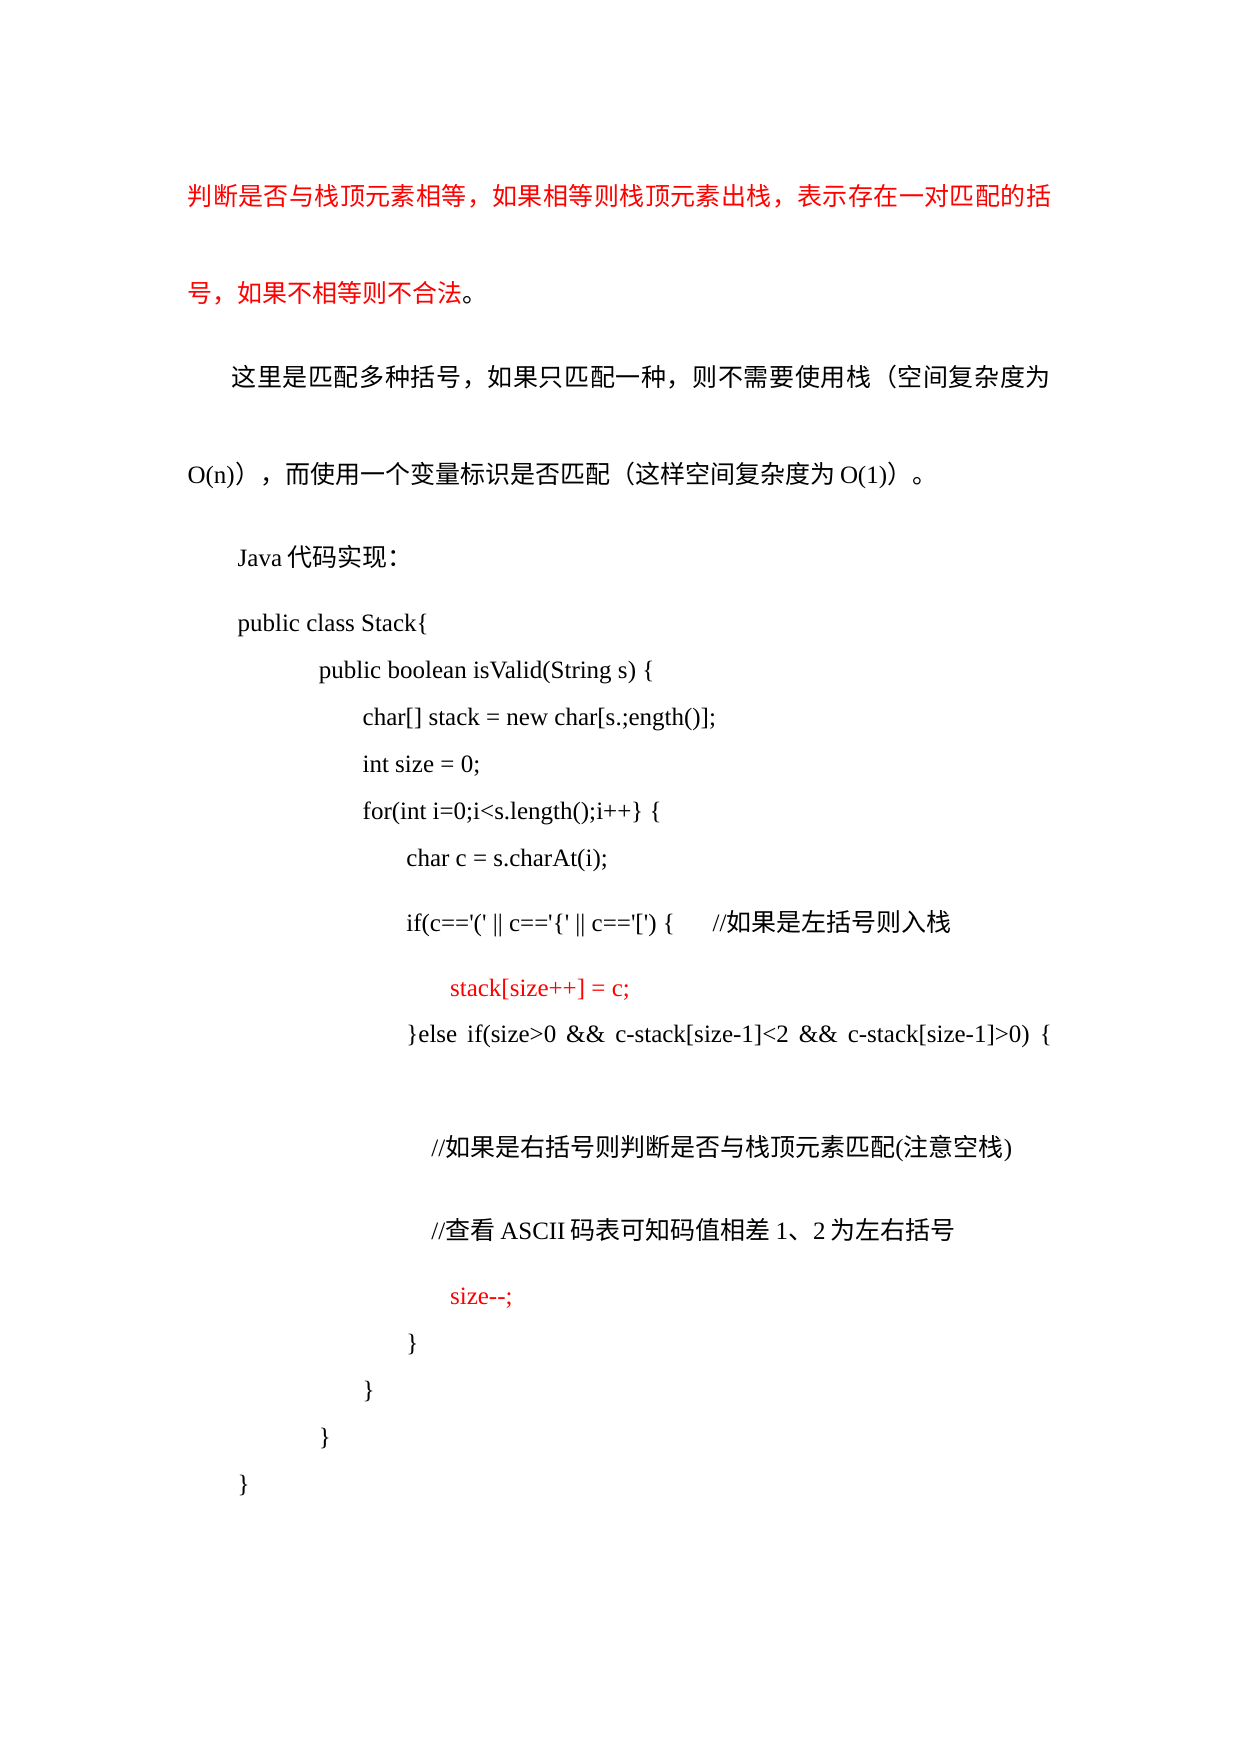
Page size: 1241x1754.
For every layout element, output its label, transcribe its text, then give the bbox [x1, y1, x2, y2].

text } [237, 1326, 1053, 1359]
text } [237, 1373, 1053, 1406]
text 这里是匹配多种括号，如果只匹配一种，则不需要使用栈（空间复杂度为O(n)），而使用一个变量标识是否匹配（这样空间复杂度为O(1)）。 [187, 343, 1053, 505]
text public boolean isValid(String s) { [237, 653, 1053, 686]
text //查看ASCII码表可知码值相差1、2为左右括号 [387, 1196, 1053, 1261]
text size--; [237, 1279, 1053, 1312]
text if(c=='(' || c=='{' || c=='[') { //如果是左括号则入栈 [237, 888, 1053, 953]
text public class Stack{ [237, 606, 1053, 639]
text stack[size++] = c; [237, 971, 1053, 1003]
text int size = 0; [237, 747, 1053, 779]
text } [237, 1420, 1053, 1453]
text char c = s.charAt(i); [237, 841, 1053, 873]
text for(int i=0;i<s.length();i++} { [237, 794, 1053, 826]
text char[] stack = new char[s.;ength()]; [237, 700, 1053, 733]
text //如果是右括号则判断是否与栈顶元素匹配(注意空栈) [387, 1113, 1053, 1178]
text }else if(size>0 && c-stack[size-1]<2 && c-stack[size-1]>0) { [237, 1018, 1053, 1099]
text Java代码实现： [237, 523, 1053, 588]
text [187, 162, 1053, 324]
text } [237, 1467, 1053, 1499]
